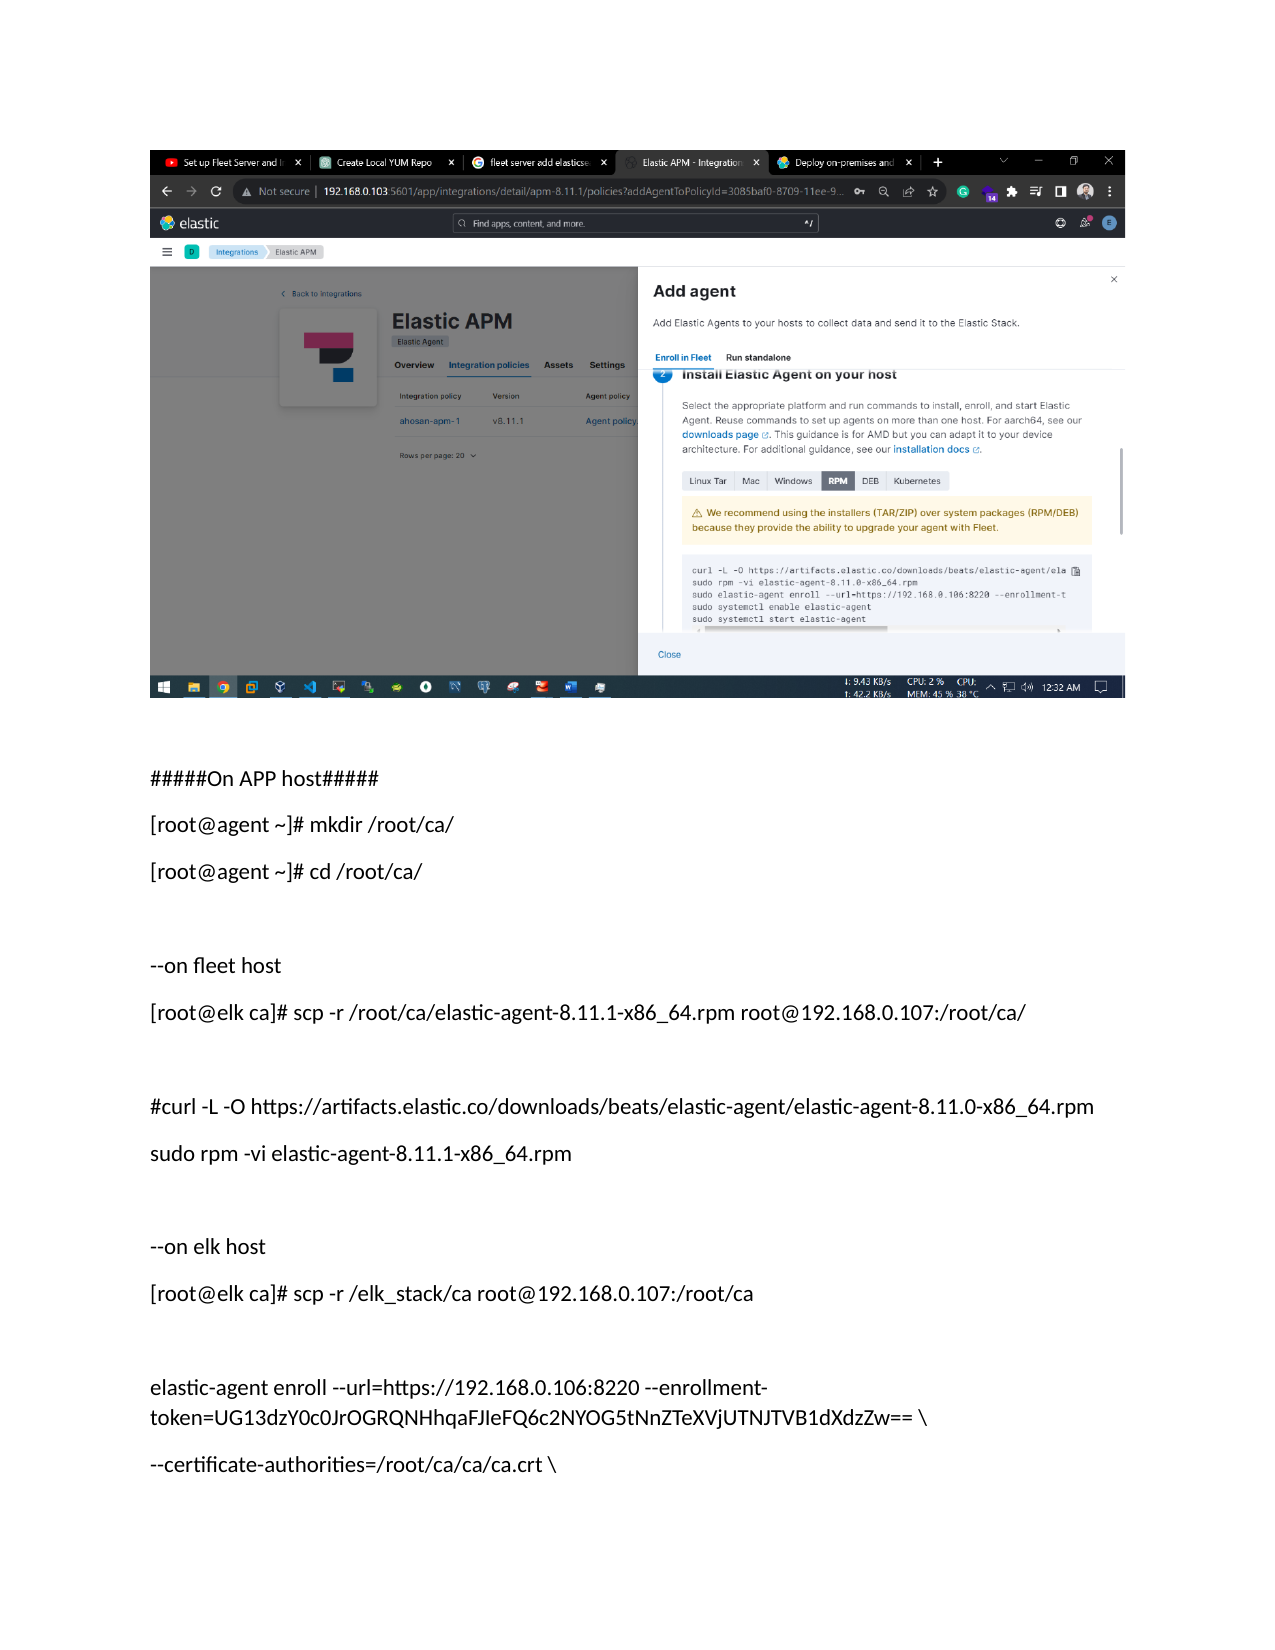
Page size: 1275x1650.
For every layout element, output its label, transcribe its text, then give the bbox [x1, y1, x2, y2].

text --on elk host [150, 1232, 1125, 1260]
text --on fleet host [150, 951, 1125, 979]
text [root@agent ~]# mkdir /root/ca/ [150, 811, 1125, 838]
text sudo rpm -vi elastic-agent-8.11.1-x86_64.rpm [150, 1139, 1125, 1167]
text #curl -L -O https://artifacts.elastic.co/downloads/beats/elastic-agent/elastic-agent-8.11.0-x86_64.rpm [150, 1092, 1125, 1120]
text [root@elk ca]# scp -r /root/ca/elastic-agent-8.11.1-x86_64.rpm root@192.168.0.107:/root/ca/ [150, 998, 1125, 1026]
text [root@agent ~]# cd /root/ca/ [150, 857, 1125, 885]
text elastic-agent enroll --url=https://192.168.0.106:8220 --enrollment-token=UG13dzY0c0JrOGRQNHhqaFJIeFQ6c2NYOG5tNnZTeXVjUTNJTVB1dXdzZw== \ [150, 1373, 1125, 1431]
picture [150, 150, 1125, 698]
text [root@elk ca]# scp -r /elk_stack/ca root@192.168.0.107:/root/ca [150, 1279, 1125, 1307]
text #####On APP host##### [150, 764, 1125, 792]
text --certificate-authorities=/root/ca/ca/ca.crt \ [150, 1450, 1125, 1478]
